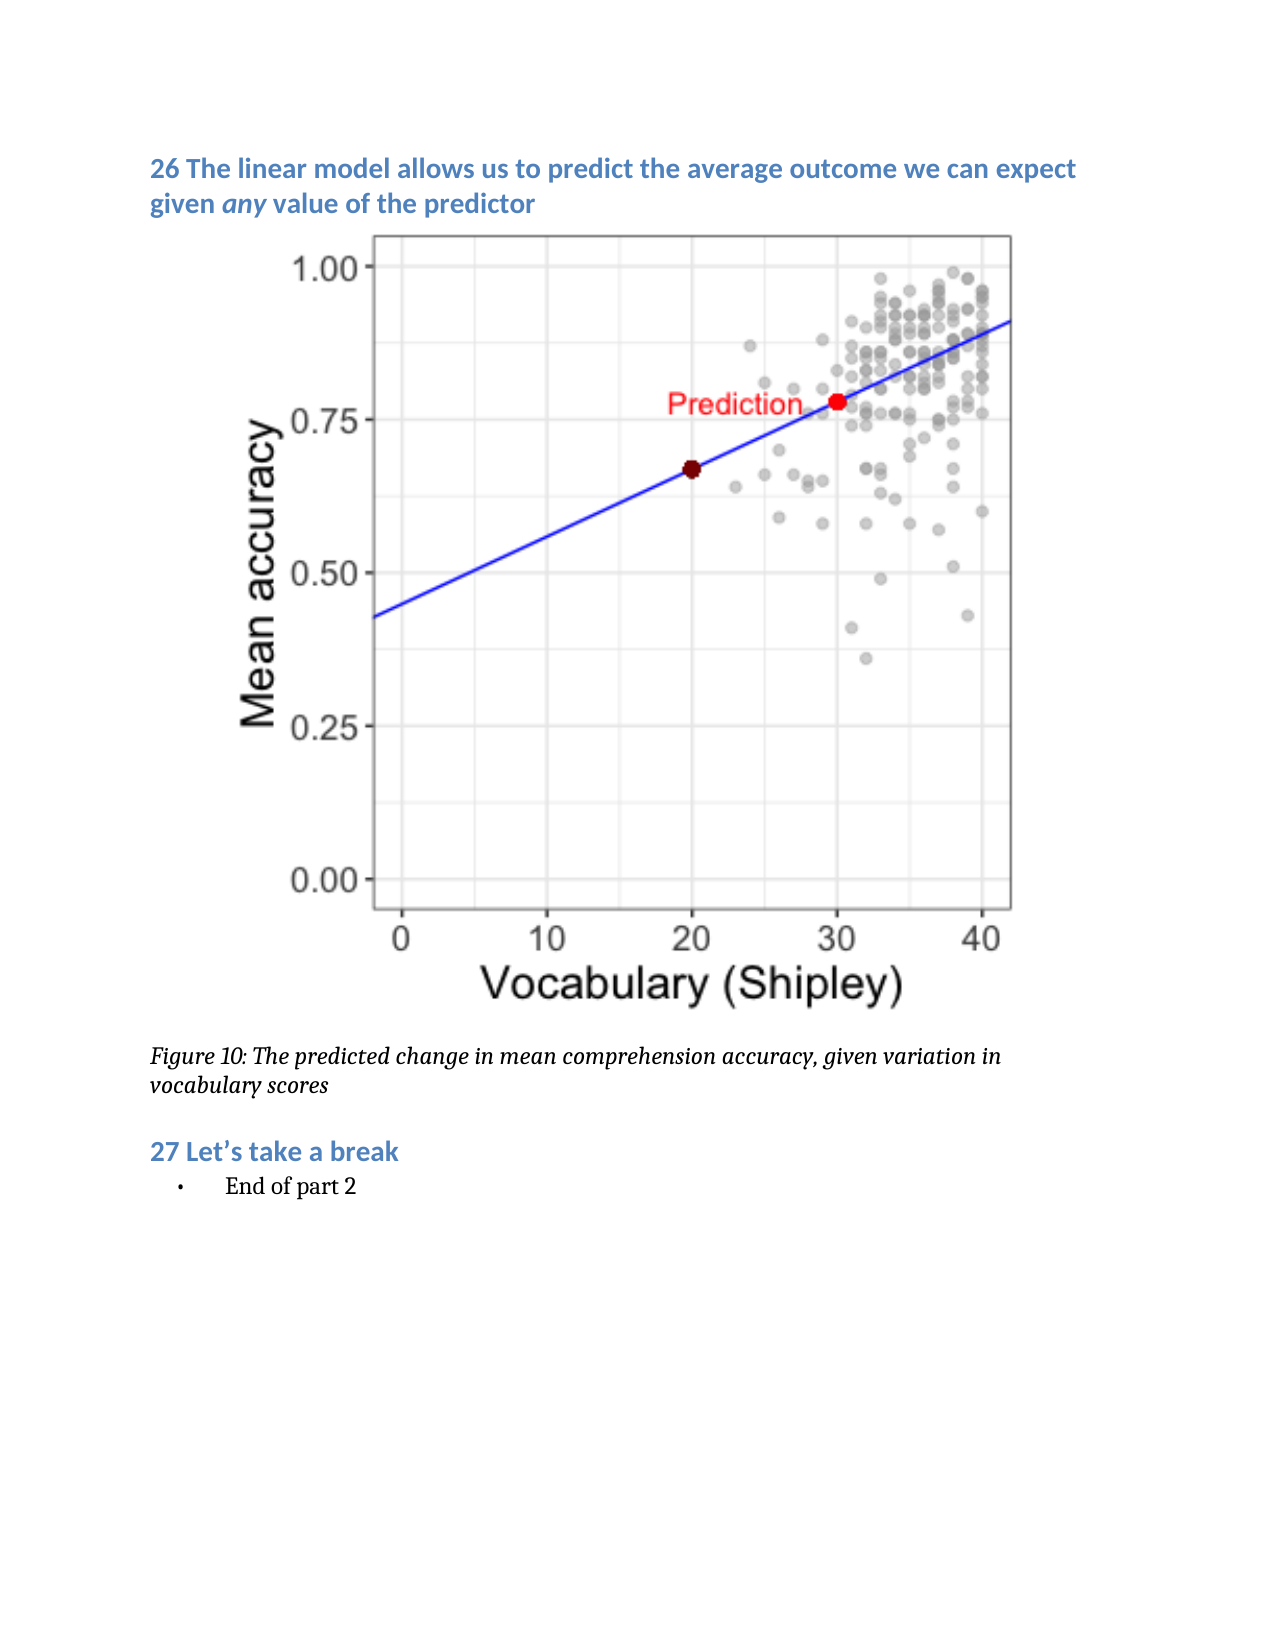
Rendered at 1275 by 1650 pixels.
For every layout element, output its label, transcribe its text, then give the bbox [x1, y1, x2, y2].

subtitle 26 The linear model allows us to predict the average outcome we can expect given any value of the predictor [150, 150, 1125, 221]
list End of part 2 [175, 1172, 1125, 1201]
table_header Figure 10: The predicted change in mean comprehension accuracy, given variation in vocabulary scores [139, 221, 1114, 1112]
picture [226, 221, 1027, 1022]
subtitle 27 Let’s take a break [150, 1133, 1125, 1168]
